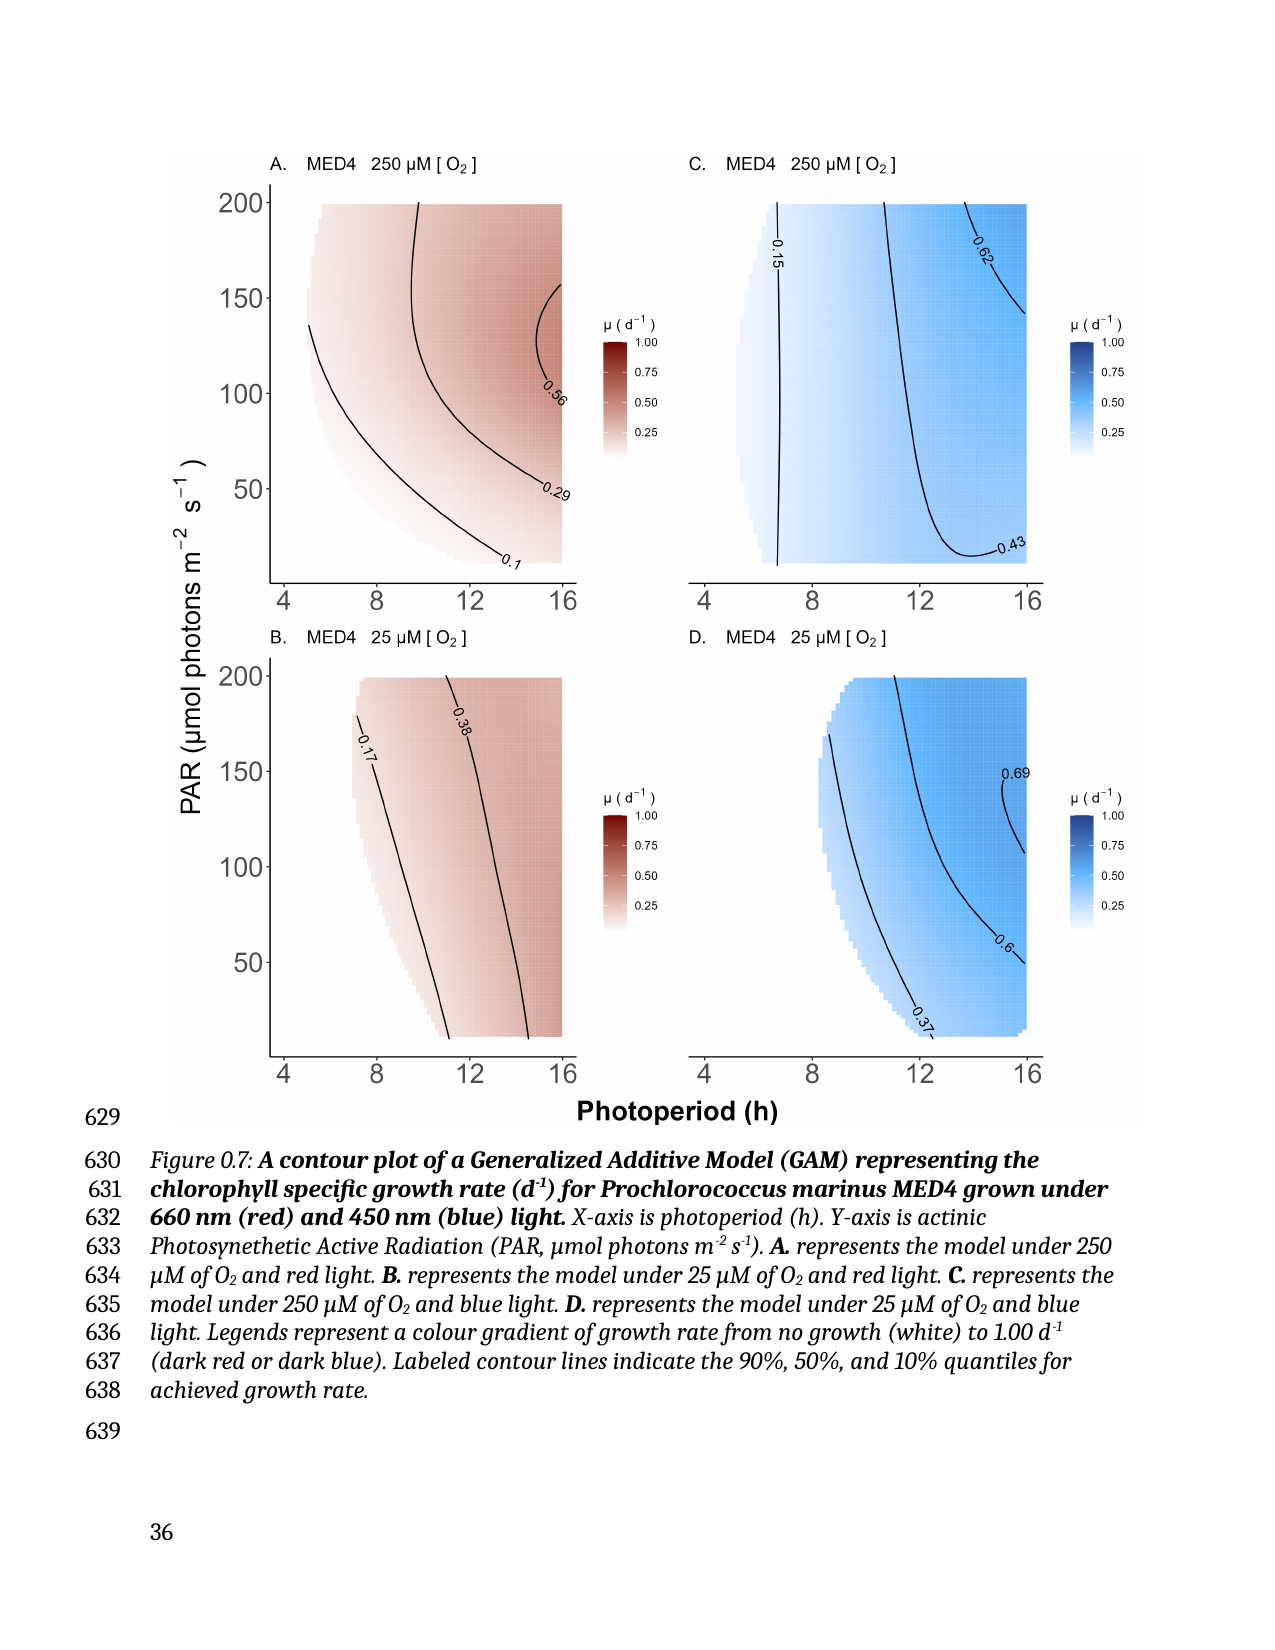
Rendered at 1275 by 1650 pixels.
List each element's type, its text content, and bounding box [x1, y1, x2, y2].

text Figure 0.7: A contour plot of a Generalized Additive Model (GAM) representing the chlorophyll specific growth rate (d-1) for Prochlorococcus marinus MED4 grown under 660 nm (red) and 450 nm (blue) light. X-axis is photoperiod (h). Y-axis is actinic Photosynethetic Active Radiation (PAR, µmol photons m-2 s-1). A. represents the model under 250 µM of O2 and red light. B. represents the model under 25 µM of O2 and red light. C. represents the model under 250 µM of O2 and blue light. D. represents the model under 25 µM of O2 and blue light. Legends represent a colour gradient of growth rate from no growth (white) to 1.00 d-1 (dark red or dark blue). Labeled contour lines indicate the 90%, 50%, and 10% quantiles for achieved growth rate. [150, 1146, 1125, 1404]
picture [168, 150, 1144, 1125]
